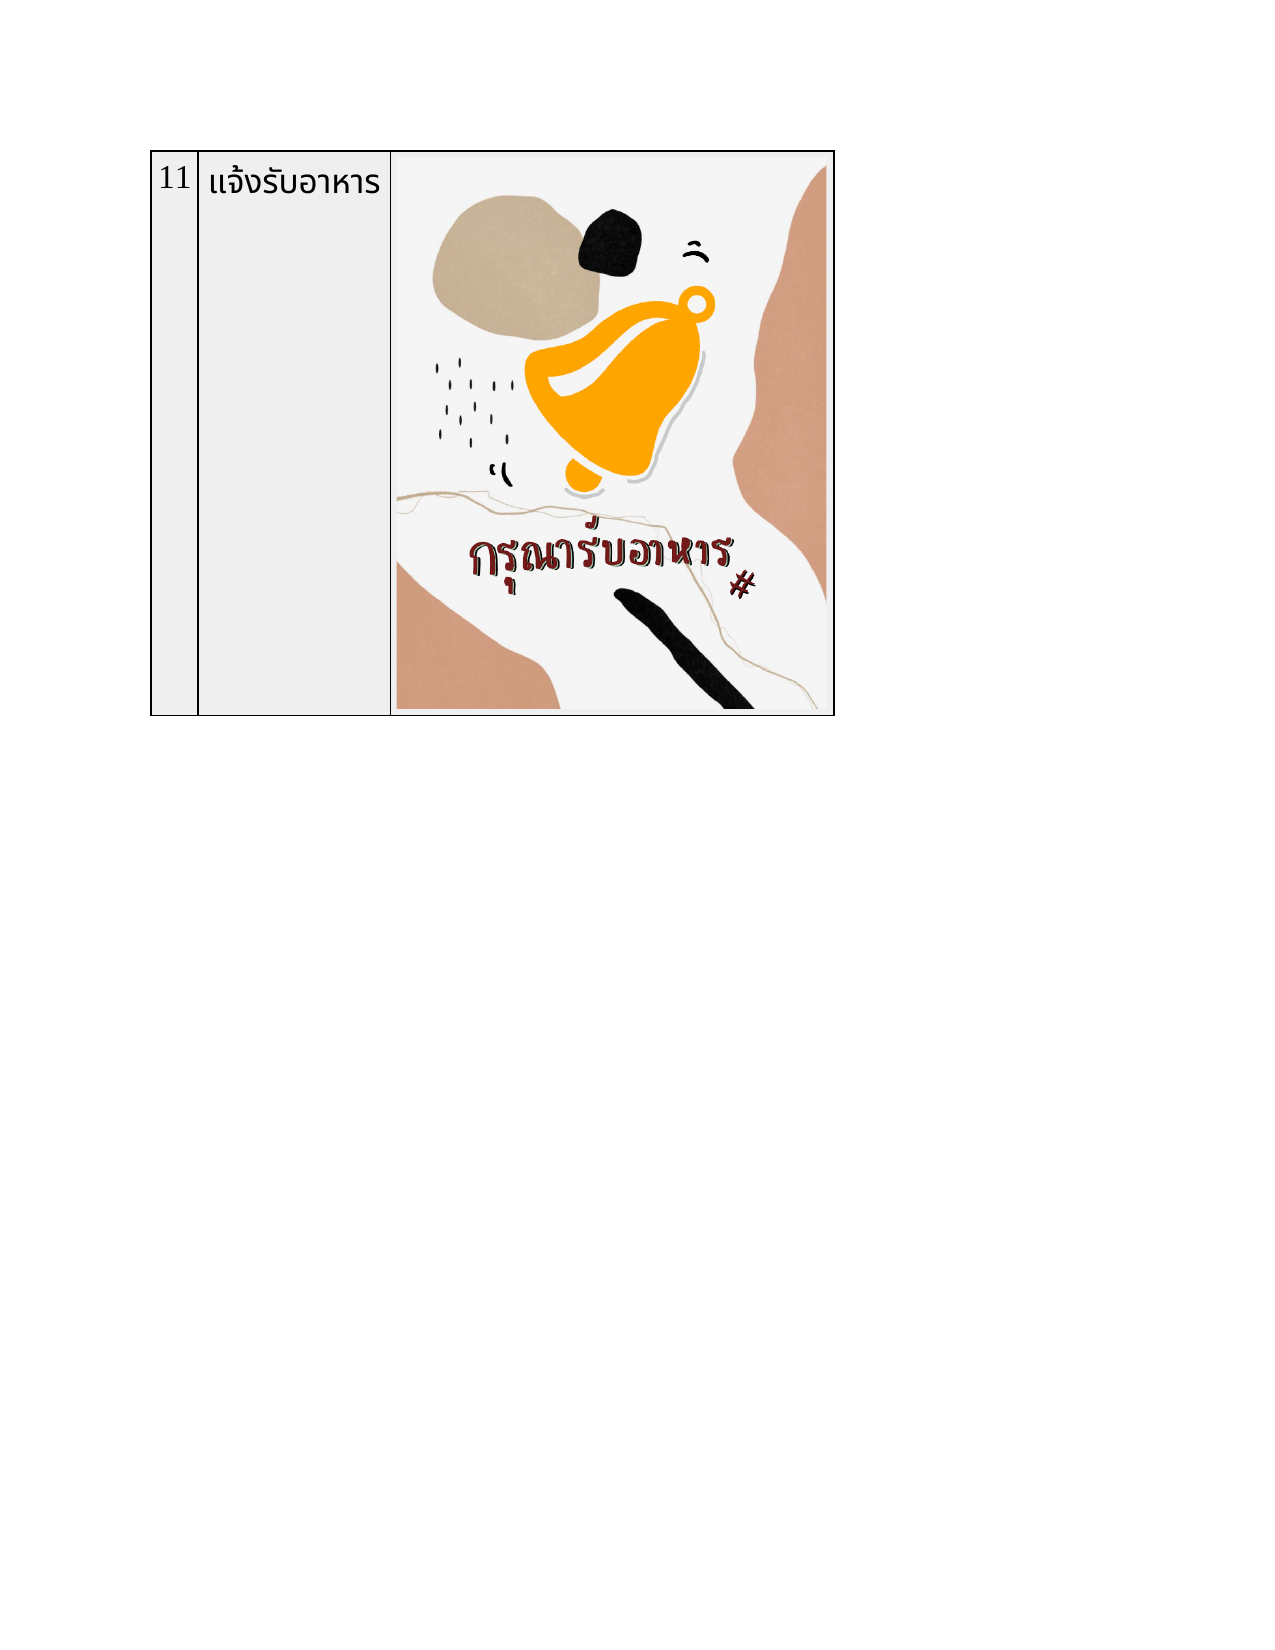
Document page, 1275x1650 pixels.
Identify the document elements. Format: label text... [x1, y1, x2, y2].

table_cell [391, 152, 833, 715]
picture [396, 157, 827, 709]
table_cell 11 [152, 152, 197, 715]
table_cell แจ้งรับอาหาร [199, 152, 390, 715]
